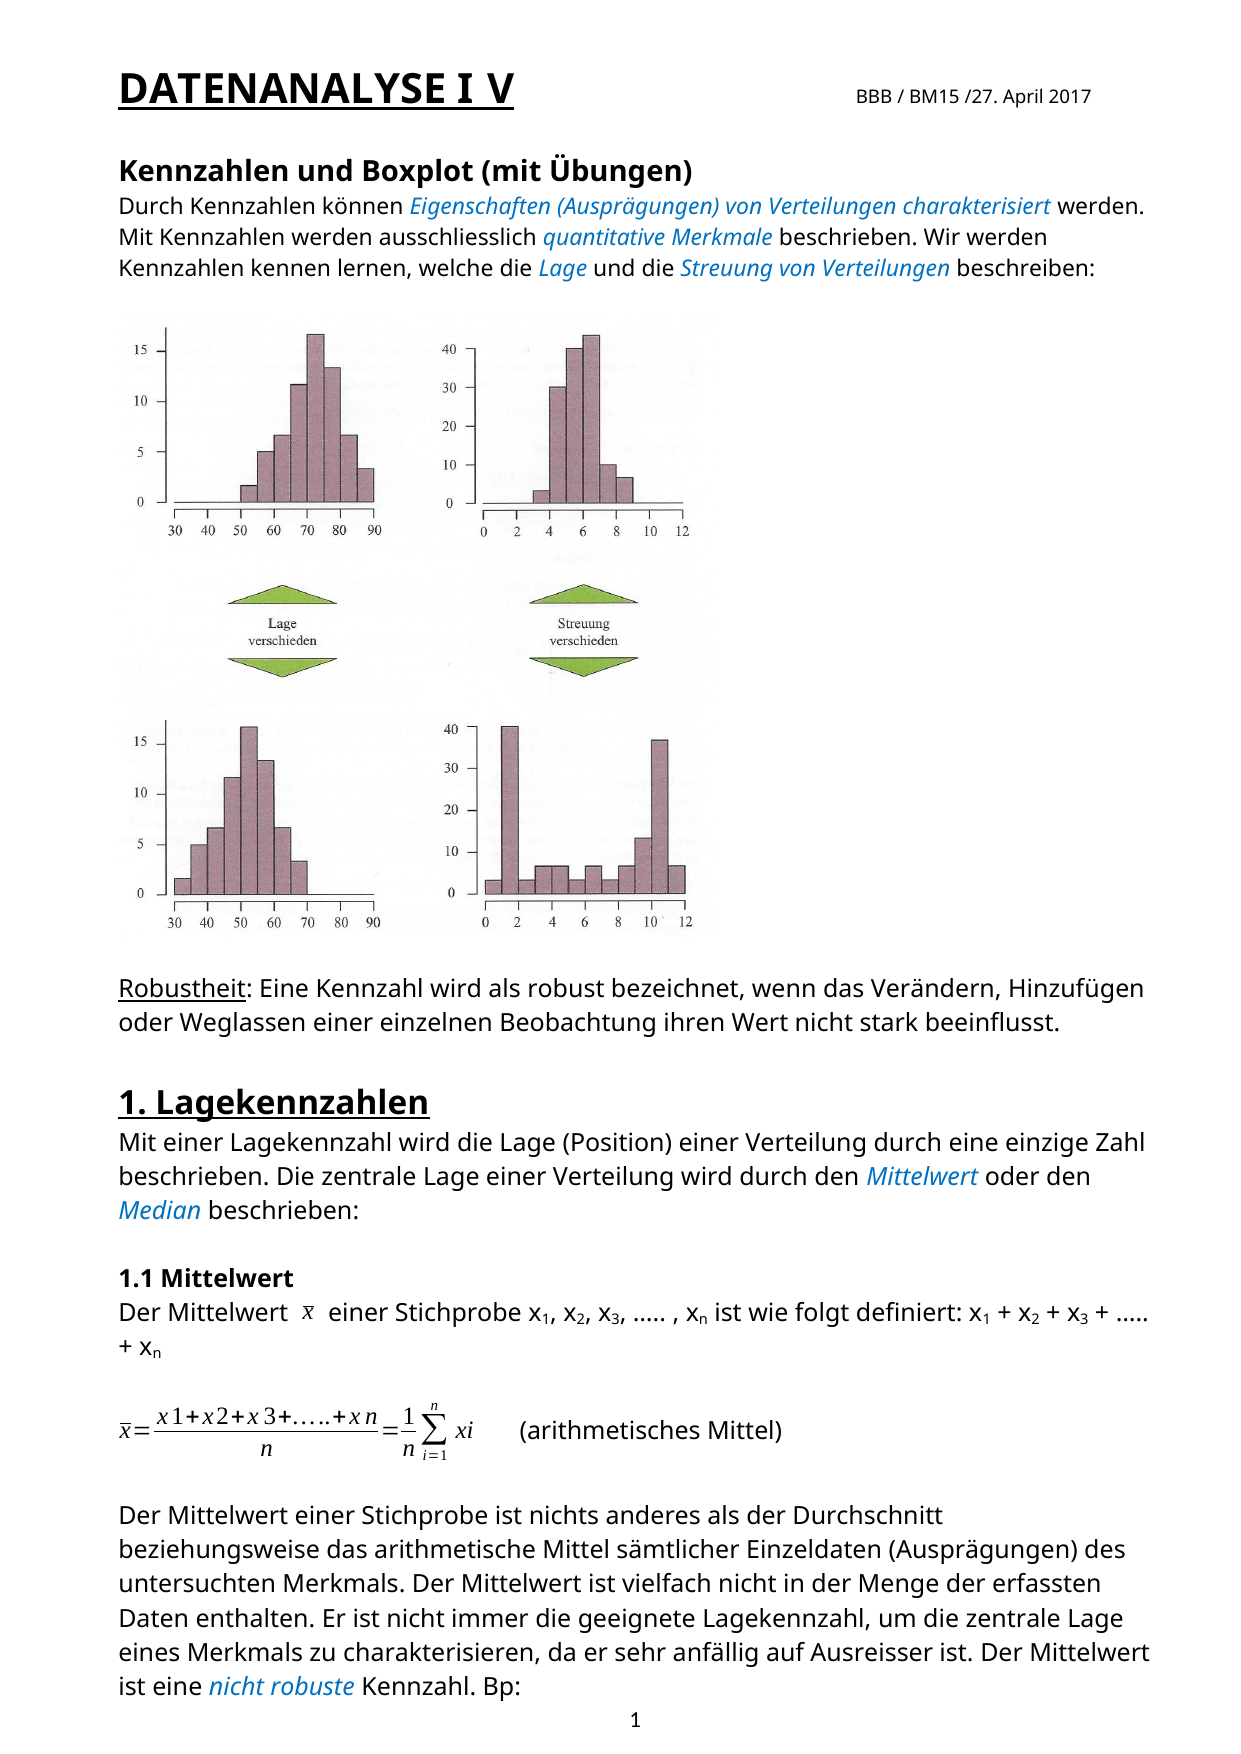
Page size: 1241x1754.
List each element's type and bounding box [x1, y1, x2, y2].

text [118, 59, 1152, 1702]
picture [118, 314, 718, 937]
